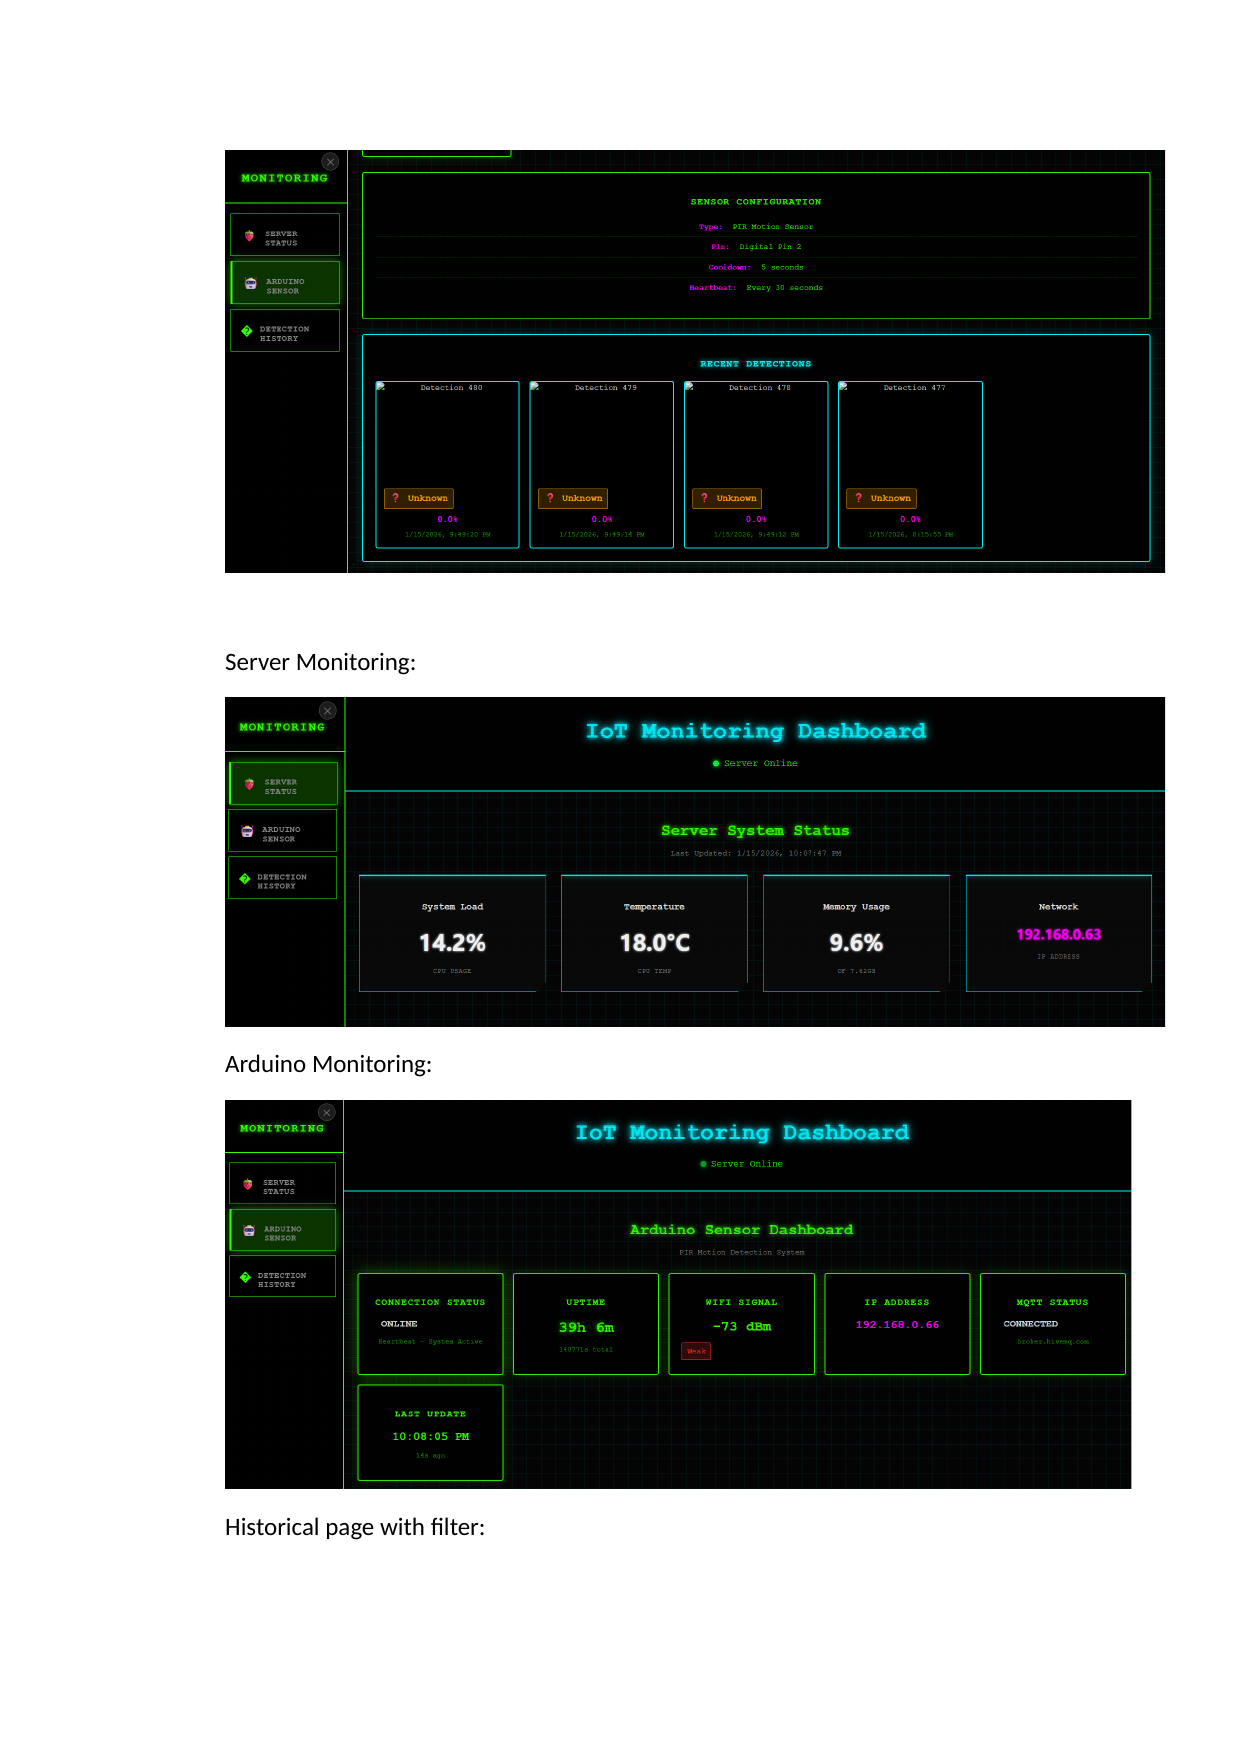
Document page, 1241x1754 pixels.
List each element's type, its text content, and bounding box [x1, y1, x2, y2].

picture [225, 1100, 1132, 1489]
picture [225, 697, 1166, 1027]
text Server Monitoring: [225, 646, 1090, 676]
picture [225, 150, 1166, 573]
text Arduino Monitoring: [225, 1048, 1090, 1079]
text Historical page with filter: [225, 1511, 1090, 1541]
